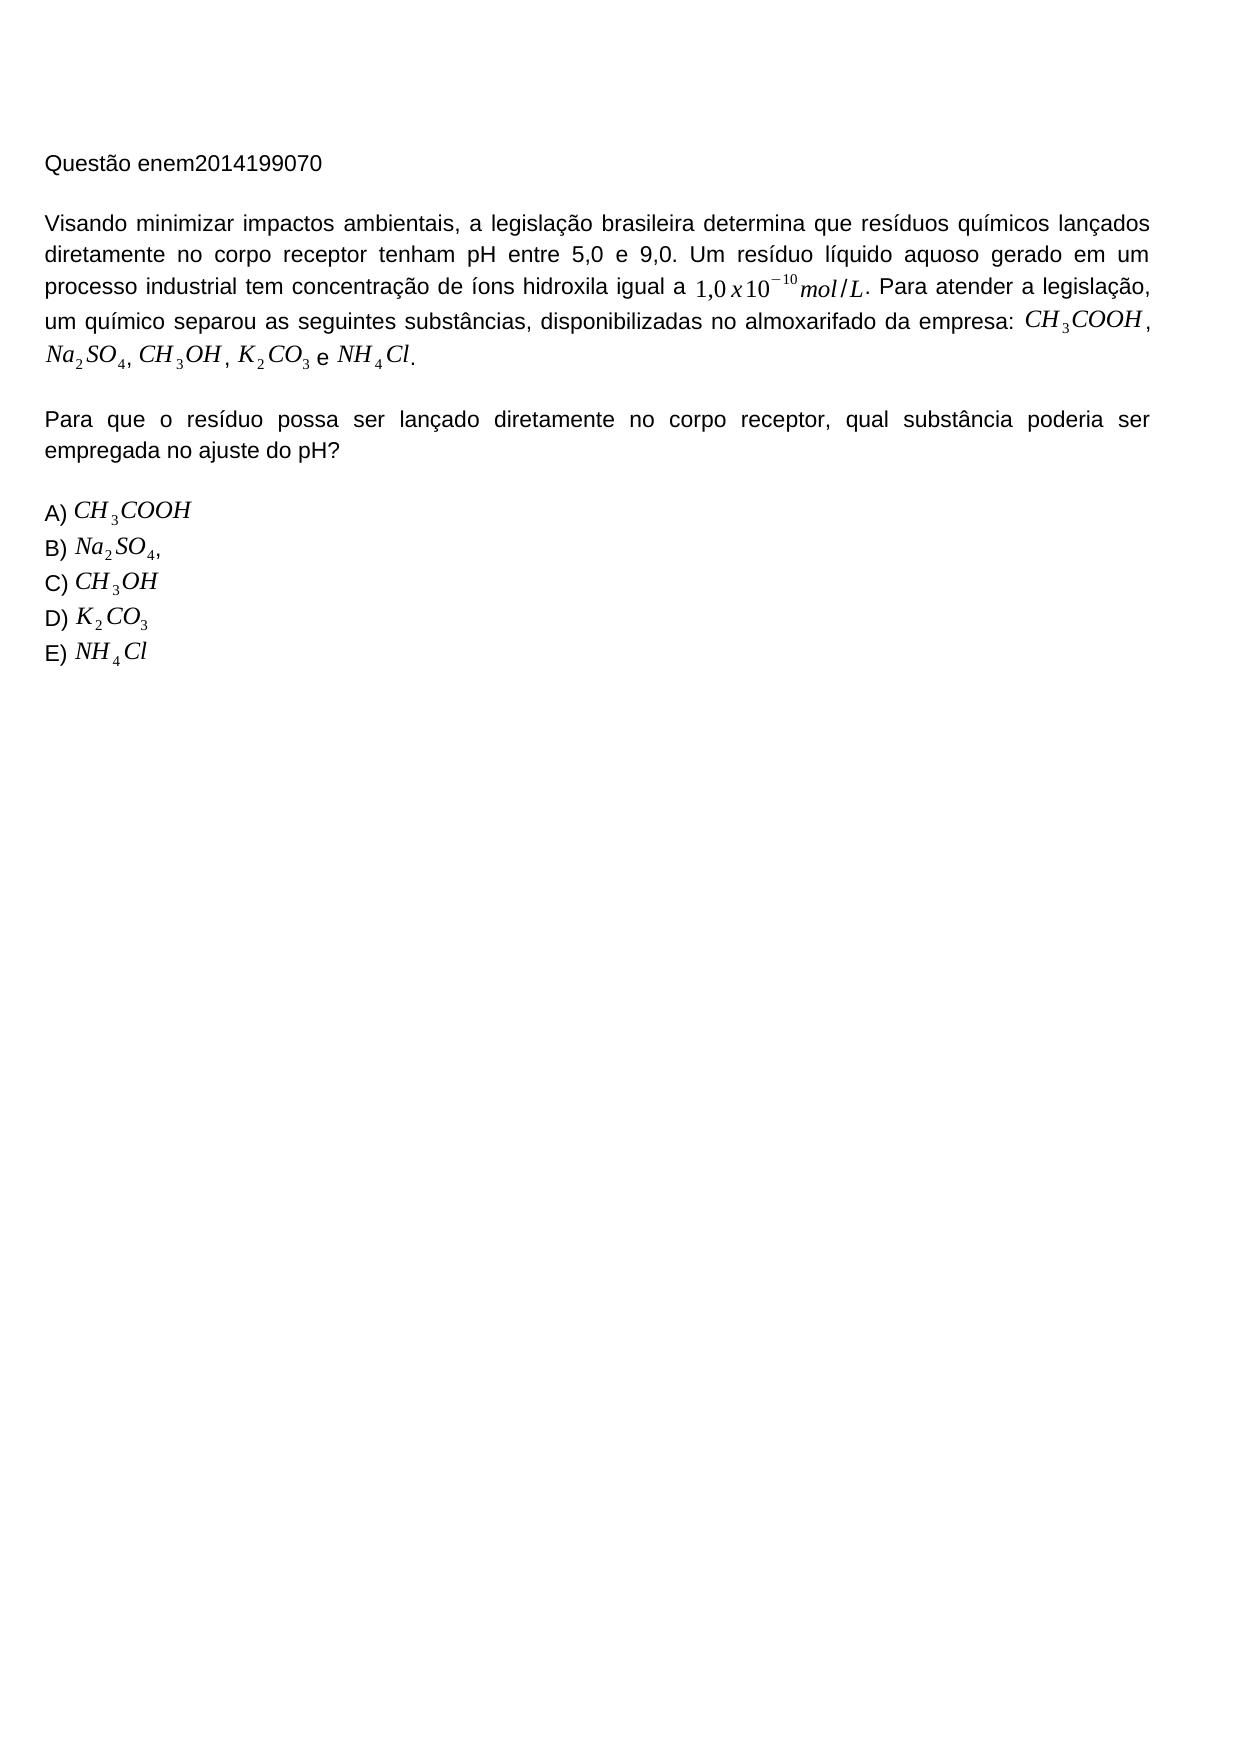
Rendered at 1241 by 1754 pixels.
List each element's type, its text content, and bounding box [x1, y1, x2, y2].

text Para que o resíduo possa ser lançado diretamente no corpo receptor, qual substância poderia ser empregada no ajuste do pH? [44, 406, 1151, 463]
text E) [44, 638, 1151, 669]
text A) [44, 497, 1151, 528]
text Visando minimizar impactos ambientais, a legislação brasileira determina que resíduos químicos lançados diretamente no corpo receptor tenham pH entre 5,0 e 9,0. Um resíduo líquido aquoso gerado em um processo industrial tem concentração de íons hidroxila igual a . Para atender a legislação, um químico separou as seguintes substâncias, disponibilizadas no almoxarifado da empresa: , , , e . [44, 210, 1151, 372]
text Questão enem2014199070 [44, 150, 1151, 176]
text B) , [44, 532, 1151, 564]
text C) [44, 567, 1151, 599]
text D) [44, 603, 1151, 634]
